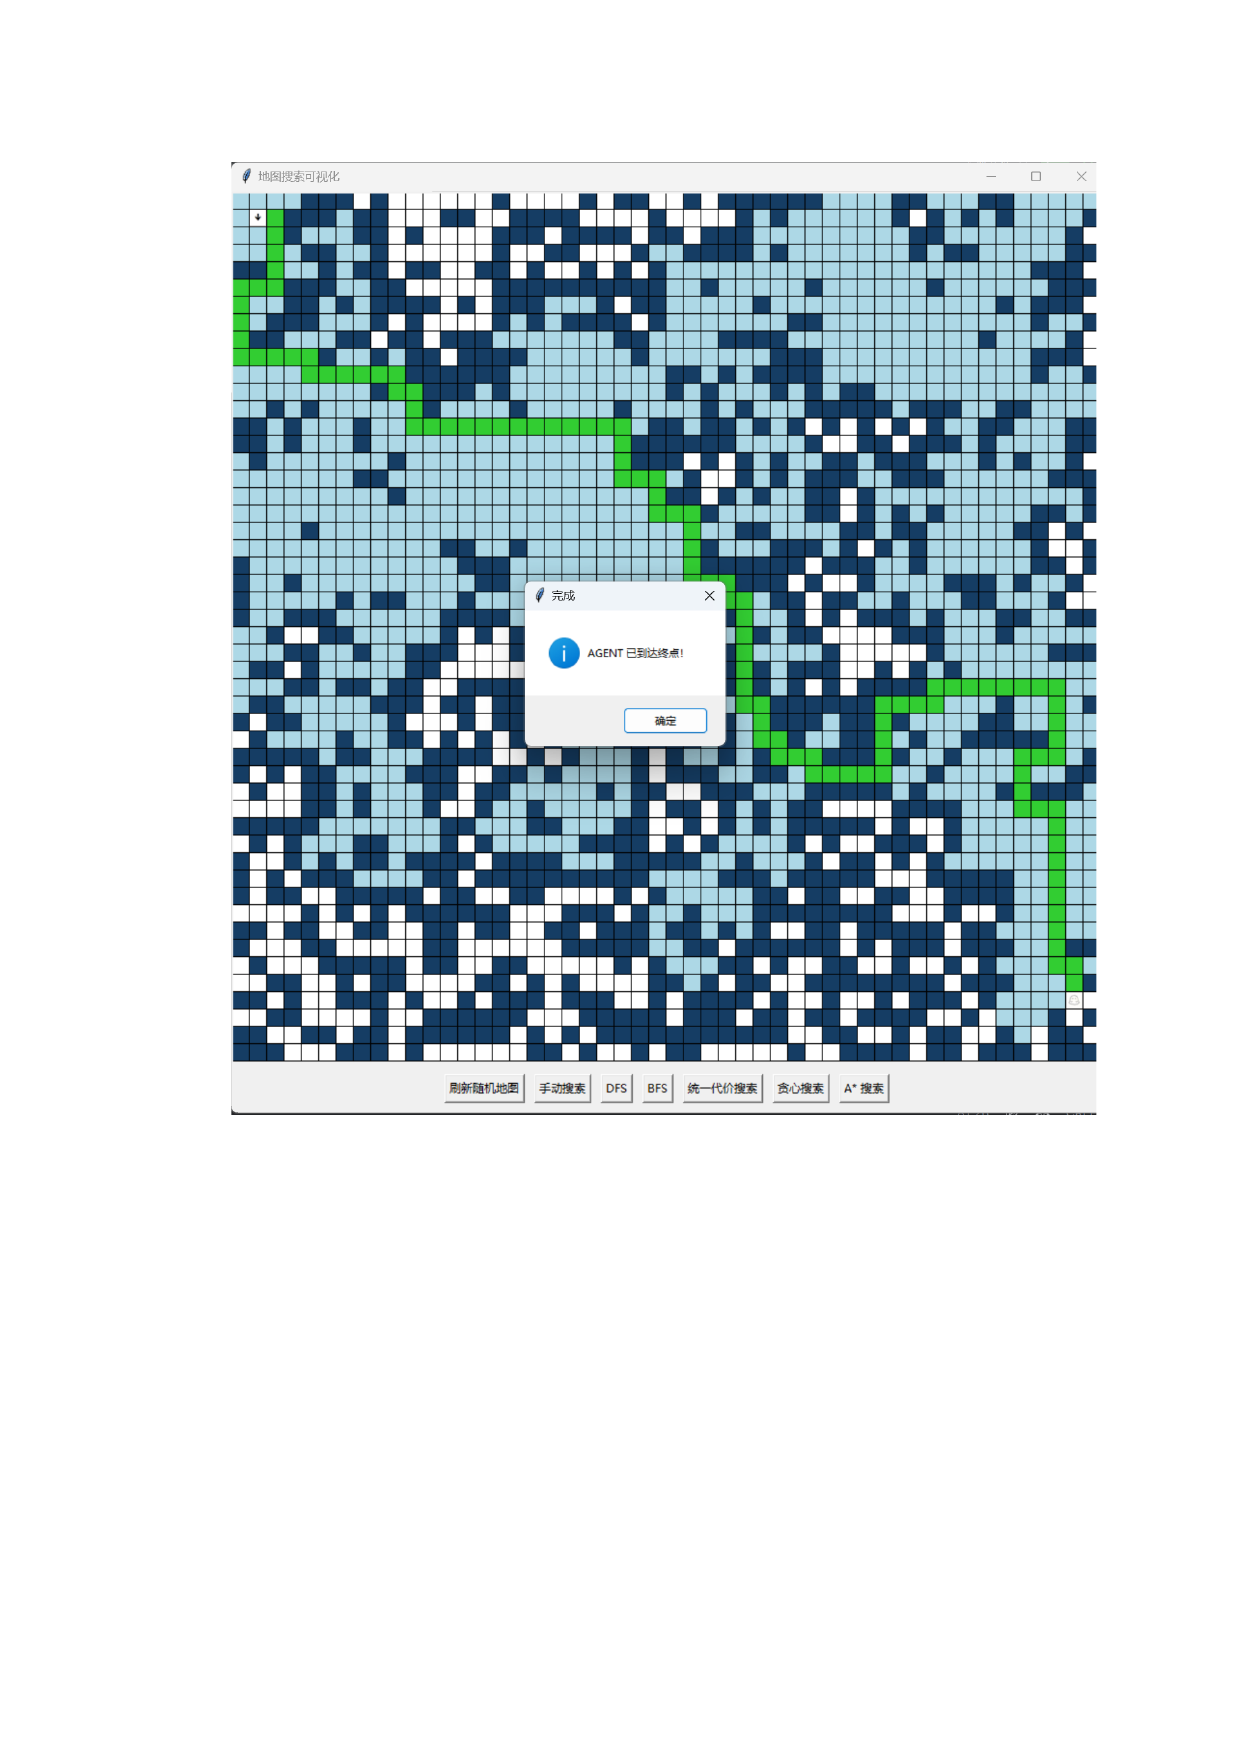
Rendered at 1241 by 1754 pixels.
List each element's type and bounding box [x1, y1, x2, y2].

picture [231, 162, 1097, 1115]
